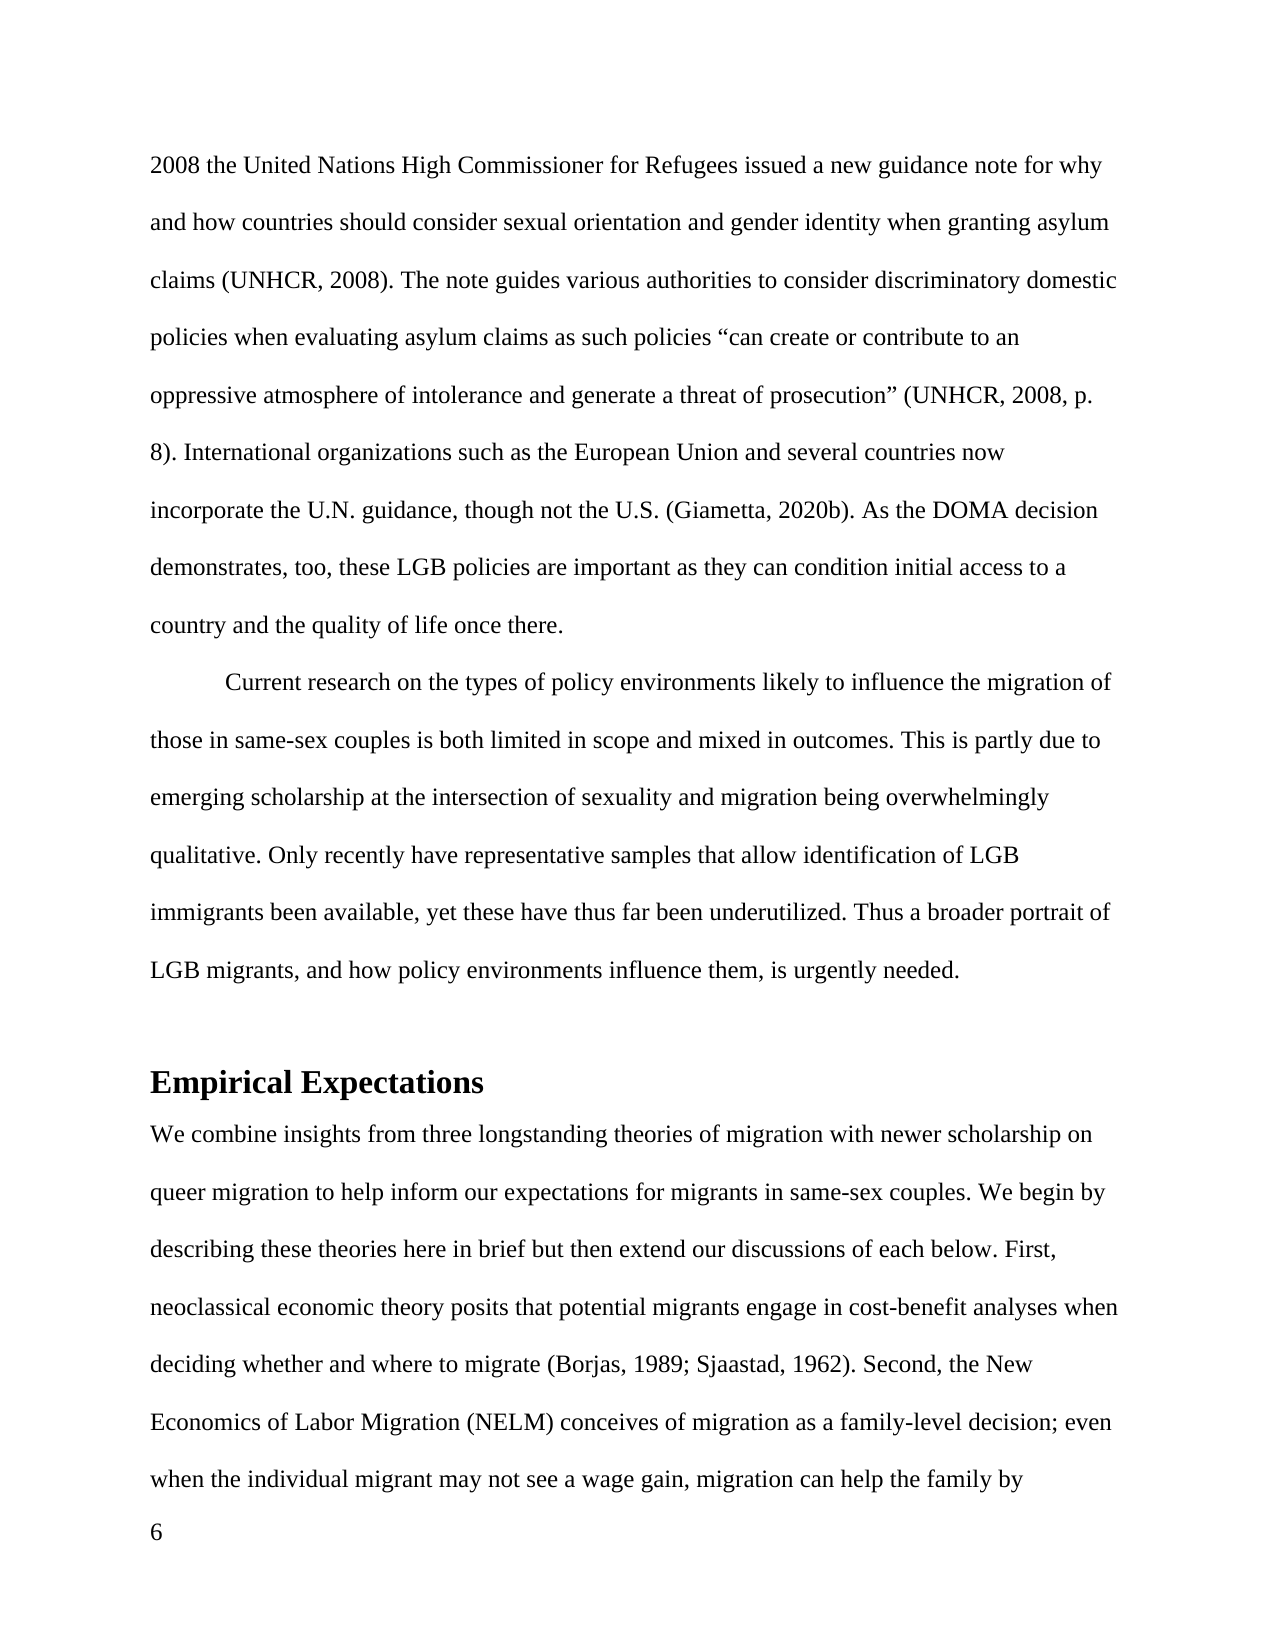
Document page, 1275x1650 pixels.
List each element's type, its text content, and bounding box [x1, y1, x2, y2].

text Current research on the types of policy environments likely to influence the migration of those in same-sex couples is both limited in scope and mixed in outcomes. This is partly due to emerging scholarship at the intersection of sexuality and migration being overwhelmingly qualitative. Only recently have representative samples that allow identification of LGB immigrants been available, yet these have thus far been underutilized. Thus a broader portrait of LGB migrants, and how policy environments influence them, is urgently needed. [150, 667, 1125, 984]
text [150, 1119, 1125, 1493]
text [150, 150, 1125, 639]
subtitle Empirical Expectations [150, 1062, 1125, 1101]
